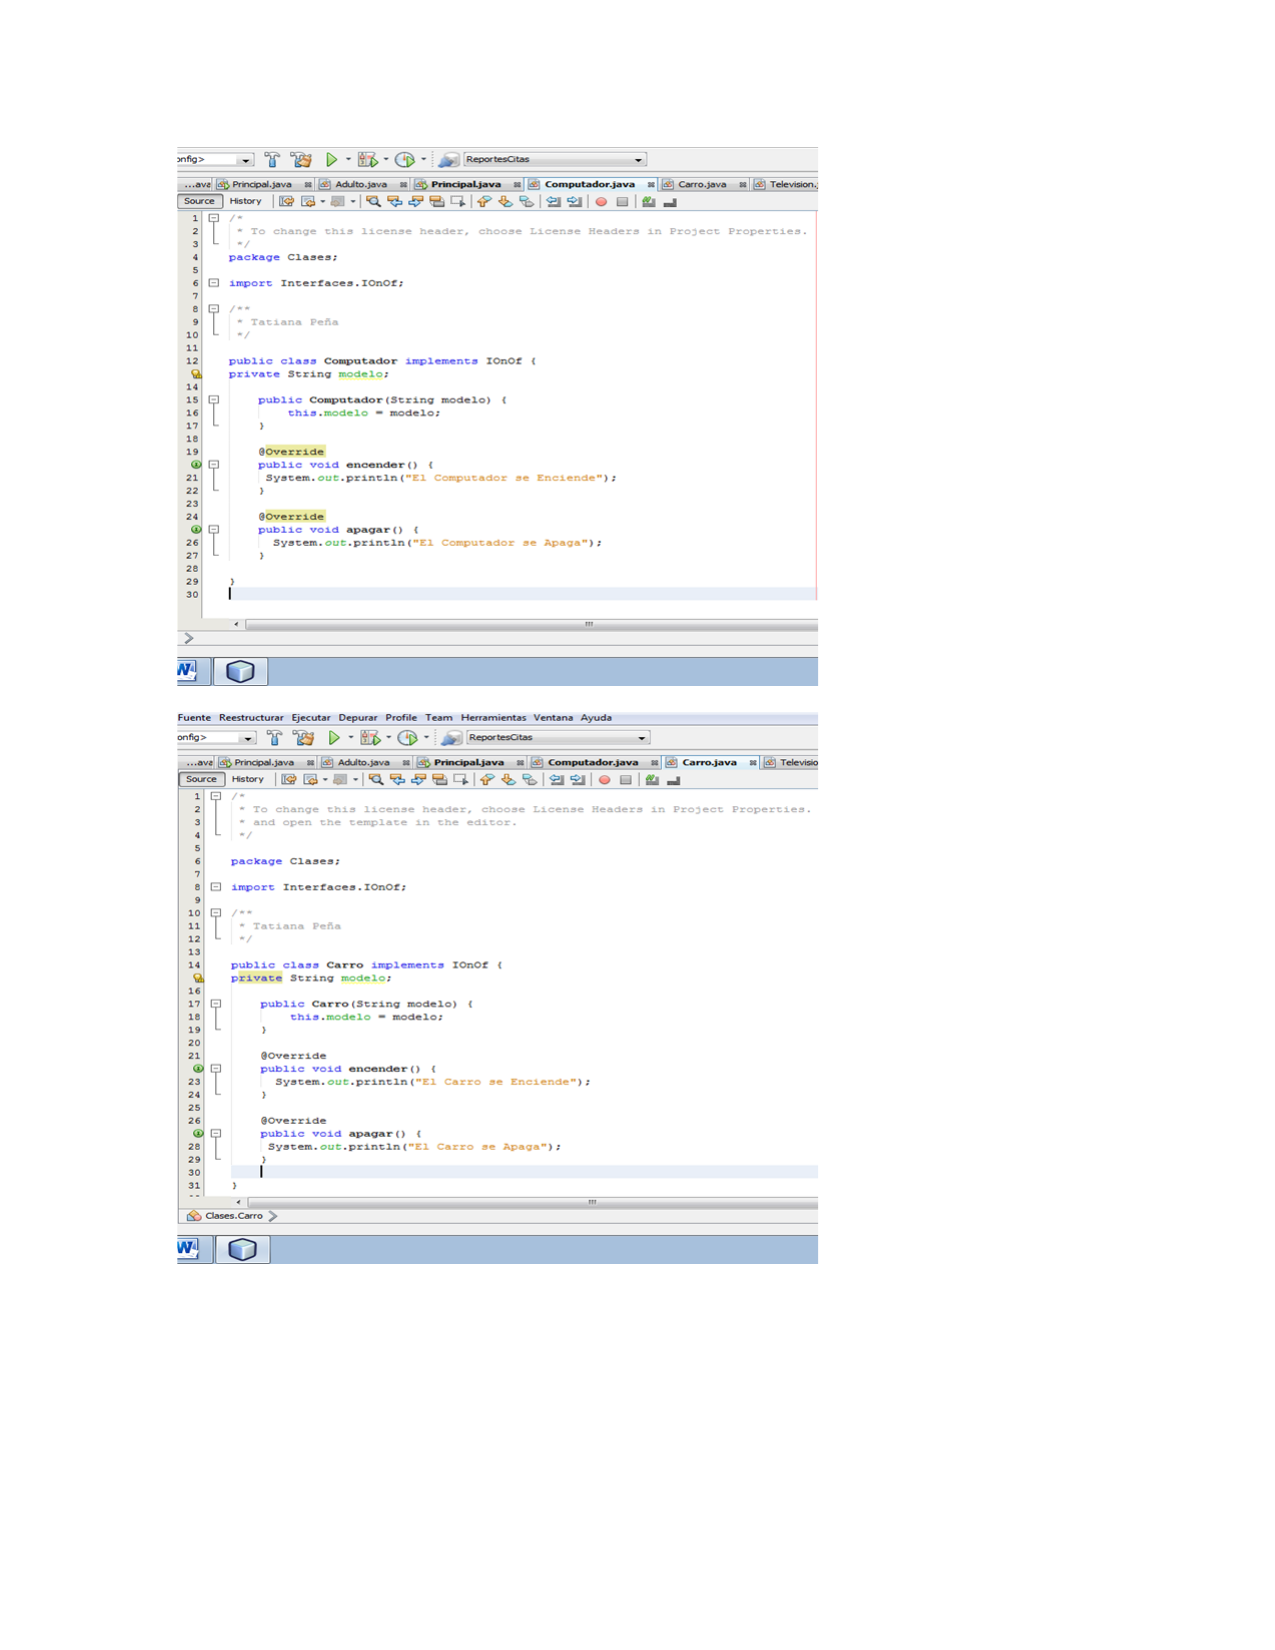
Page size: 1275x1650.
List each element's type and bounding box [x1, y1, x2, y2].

picture [177, 147, 819, 686]
picture [177, 712, 819, 1264]
